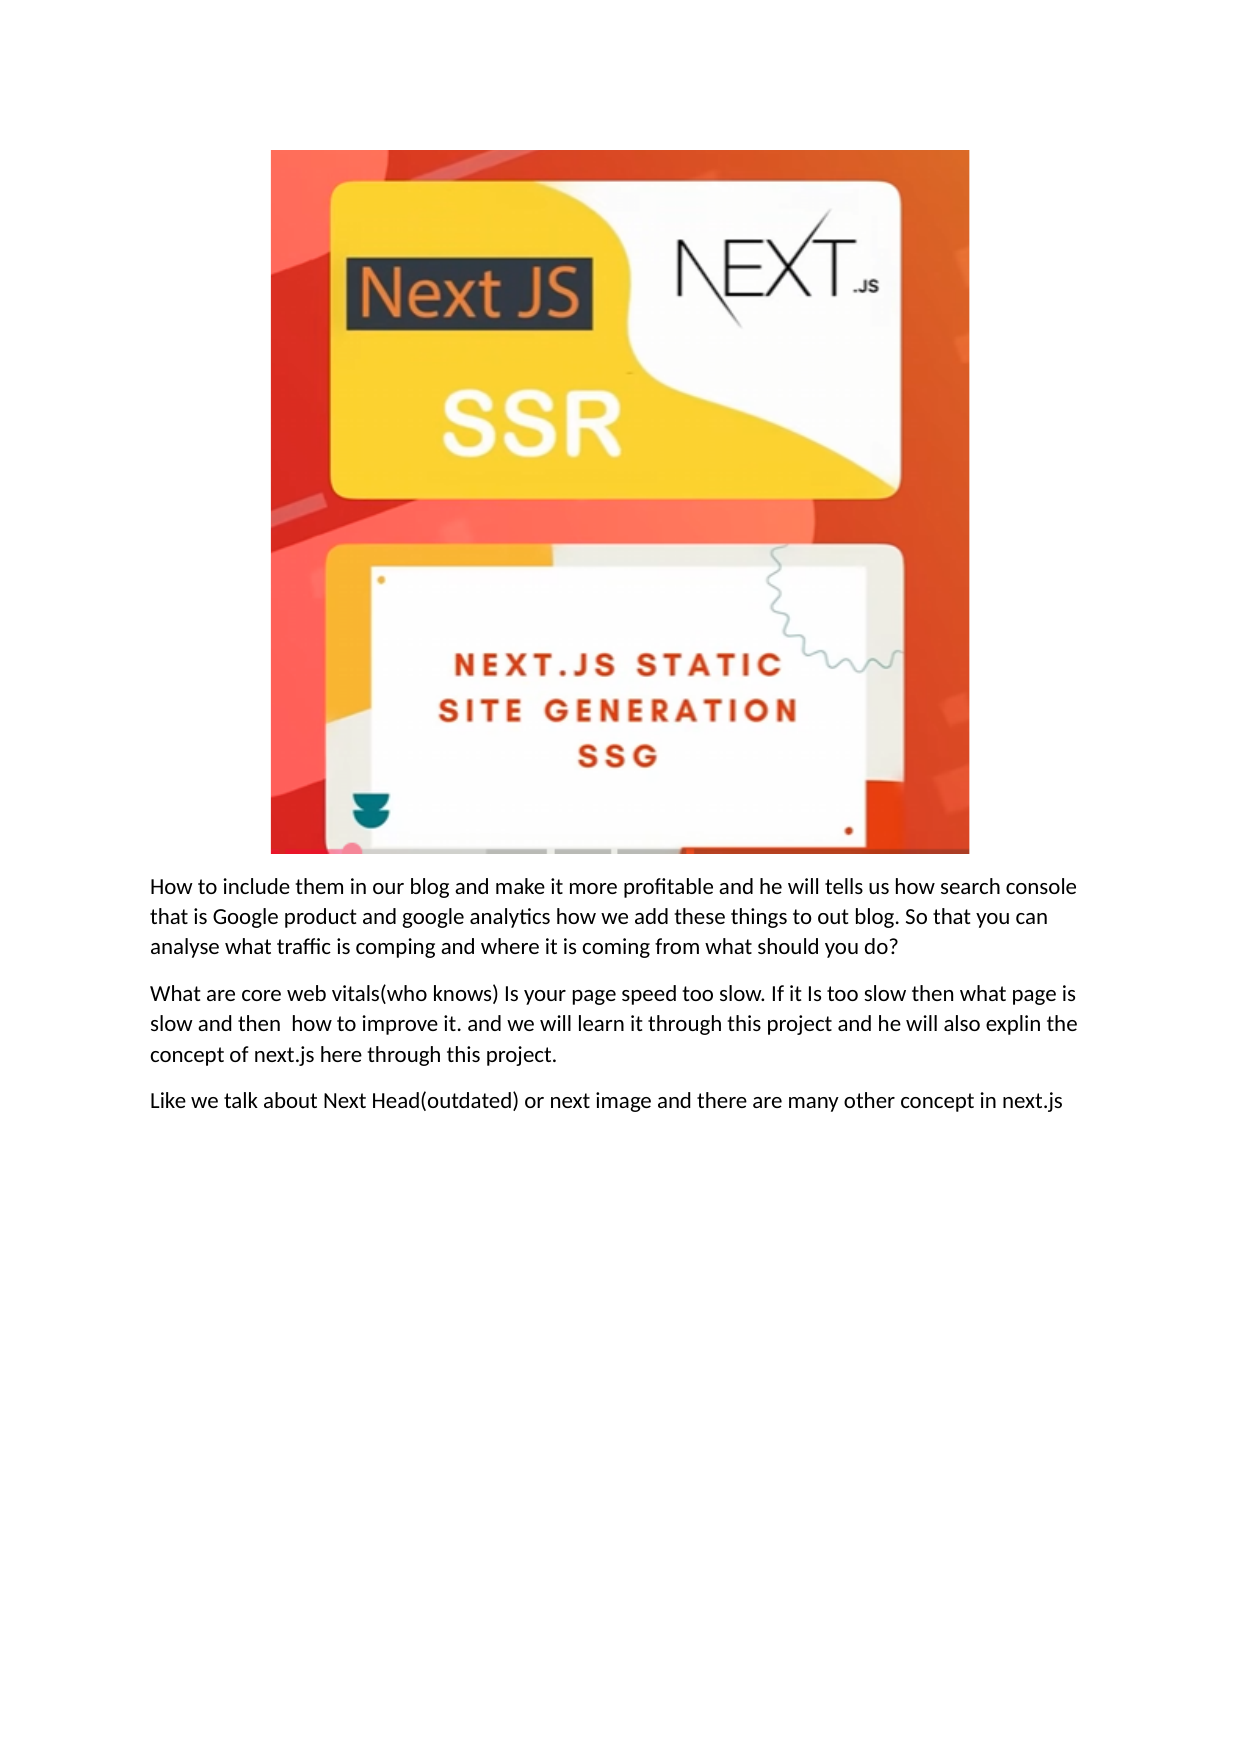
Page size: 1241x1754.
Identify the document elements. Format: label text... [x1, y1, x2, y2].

text Like we talk about Next Head(outdated) or next image and there are many other concept in next.js [150, 1087, 1090, 1115]
picture [270, 150, 970, 854]
text How to include them in our blog and make it more profitable and he will tells us how search console that is Google product and google analytics how we add these things to out blog. So that you can analyse what traffic is comping and where it is coming from what should you do? [150, 872, 1090, 961]
text What are core web vitals(who knows) Is your page speed too slow. If it Is too slow then what page is slow and then how to improve it. and we will learn it through this project and he will also explin the concept of next.js here through this project. [150, 979, 1090, 1068]
